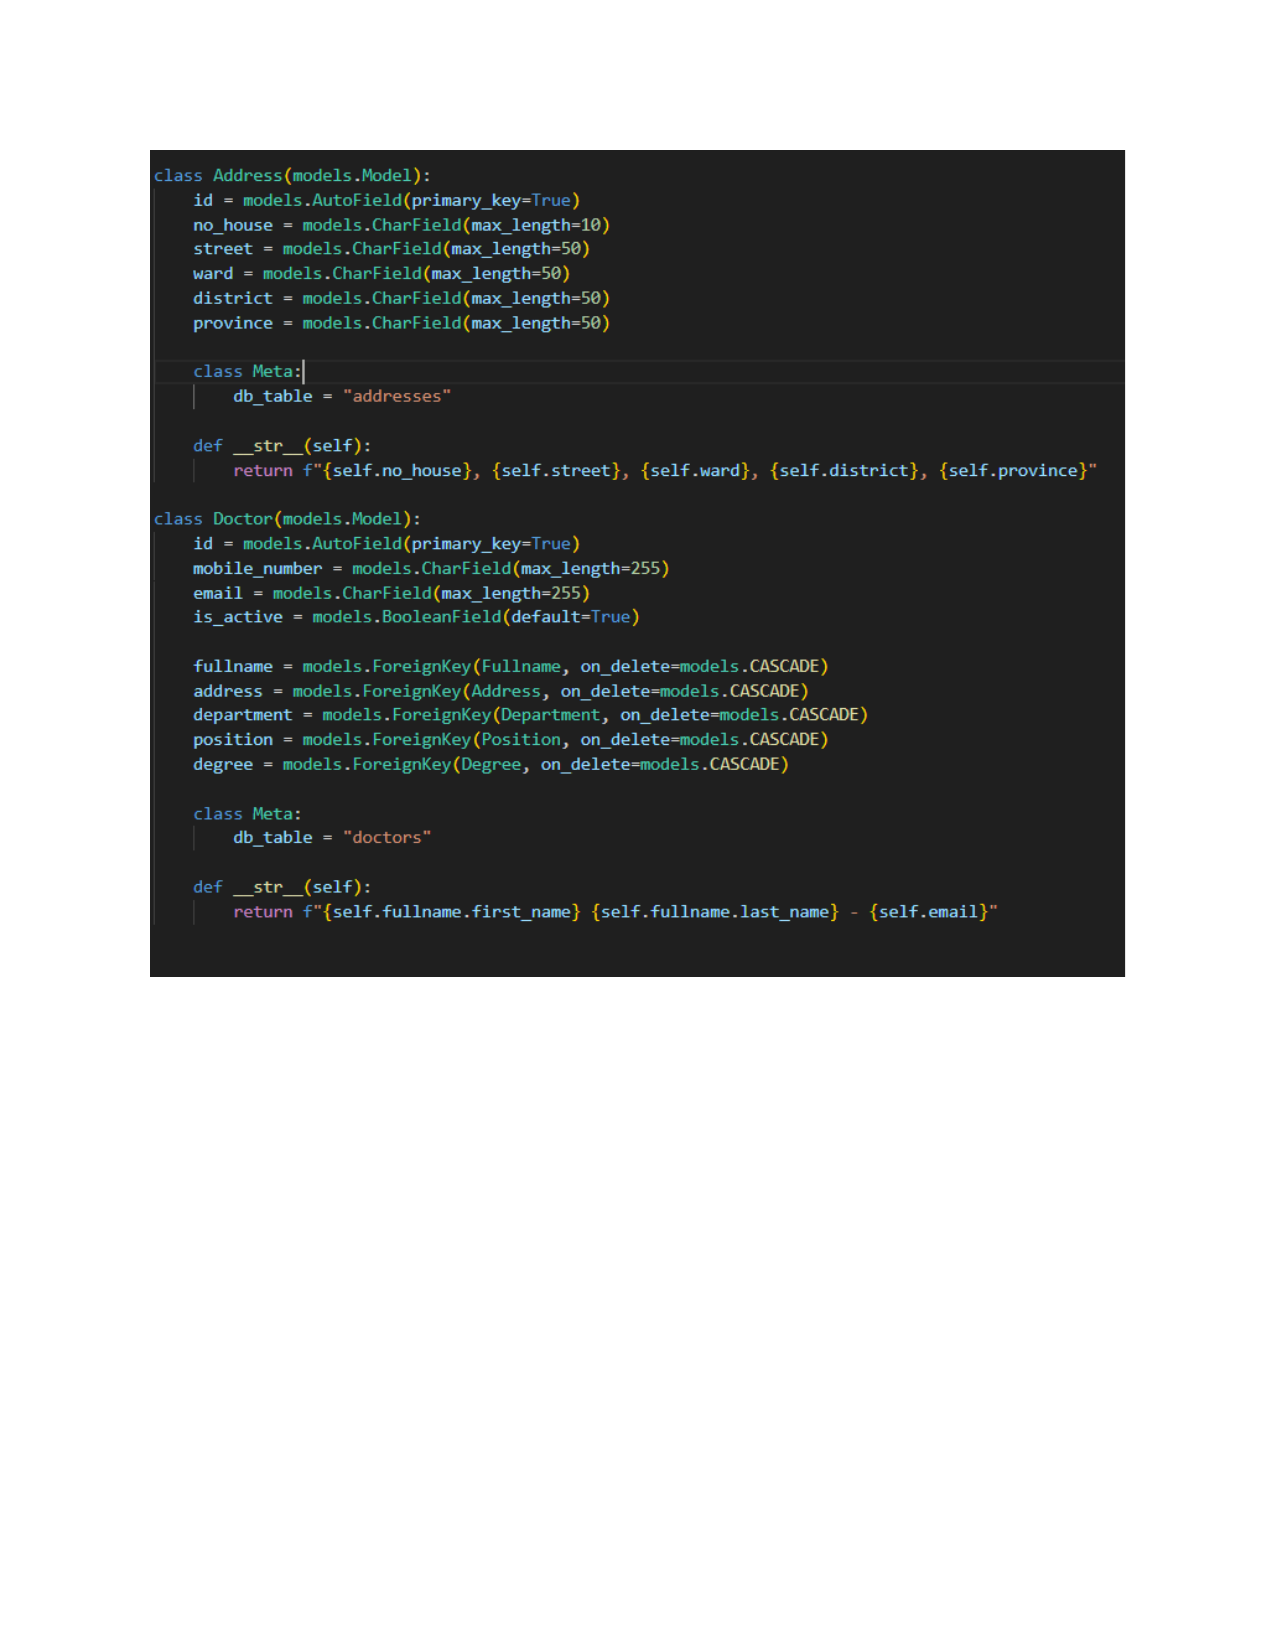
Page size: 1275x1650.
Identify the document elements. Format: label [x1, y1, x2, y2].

picture [150, 150, 1125, 977]
